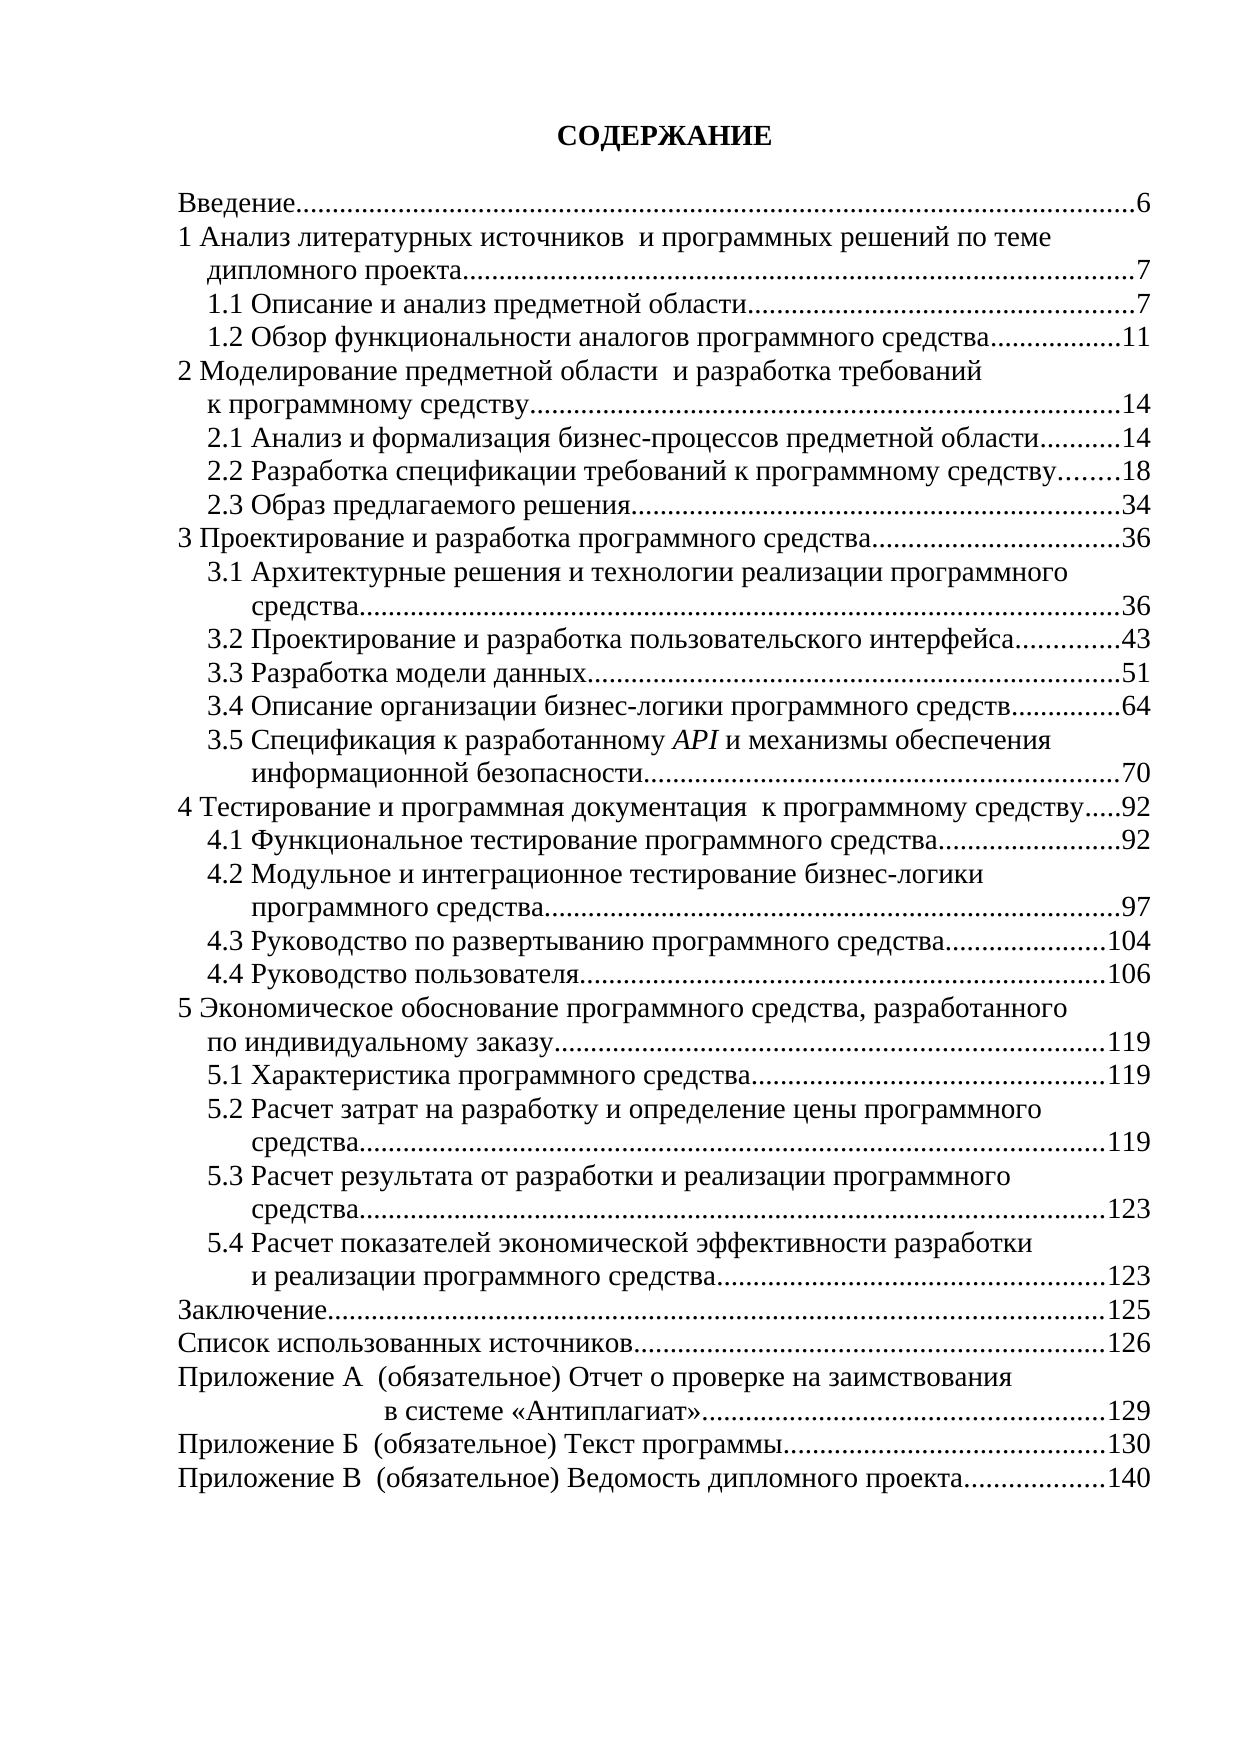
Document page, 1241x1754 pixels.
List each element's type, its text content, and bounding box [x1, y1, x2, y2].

text СОДЕРЖАНИЕ [177, 118, 1152, 152]
